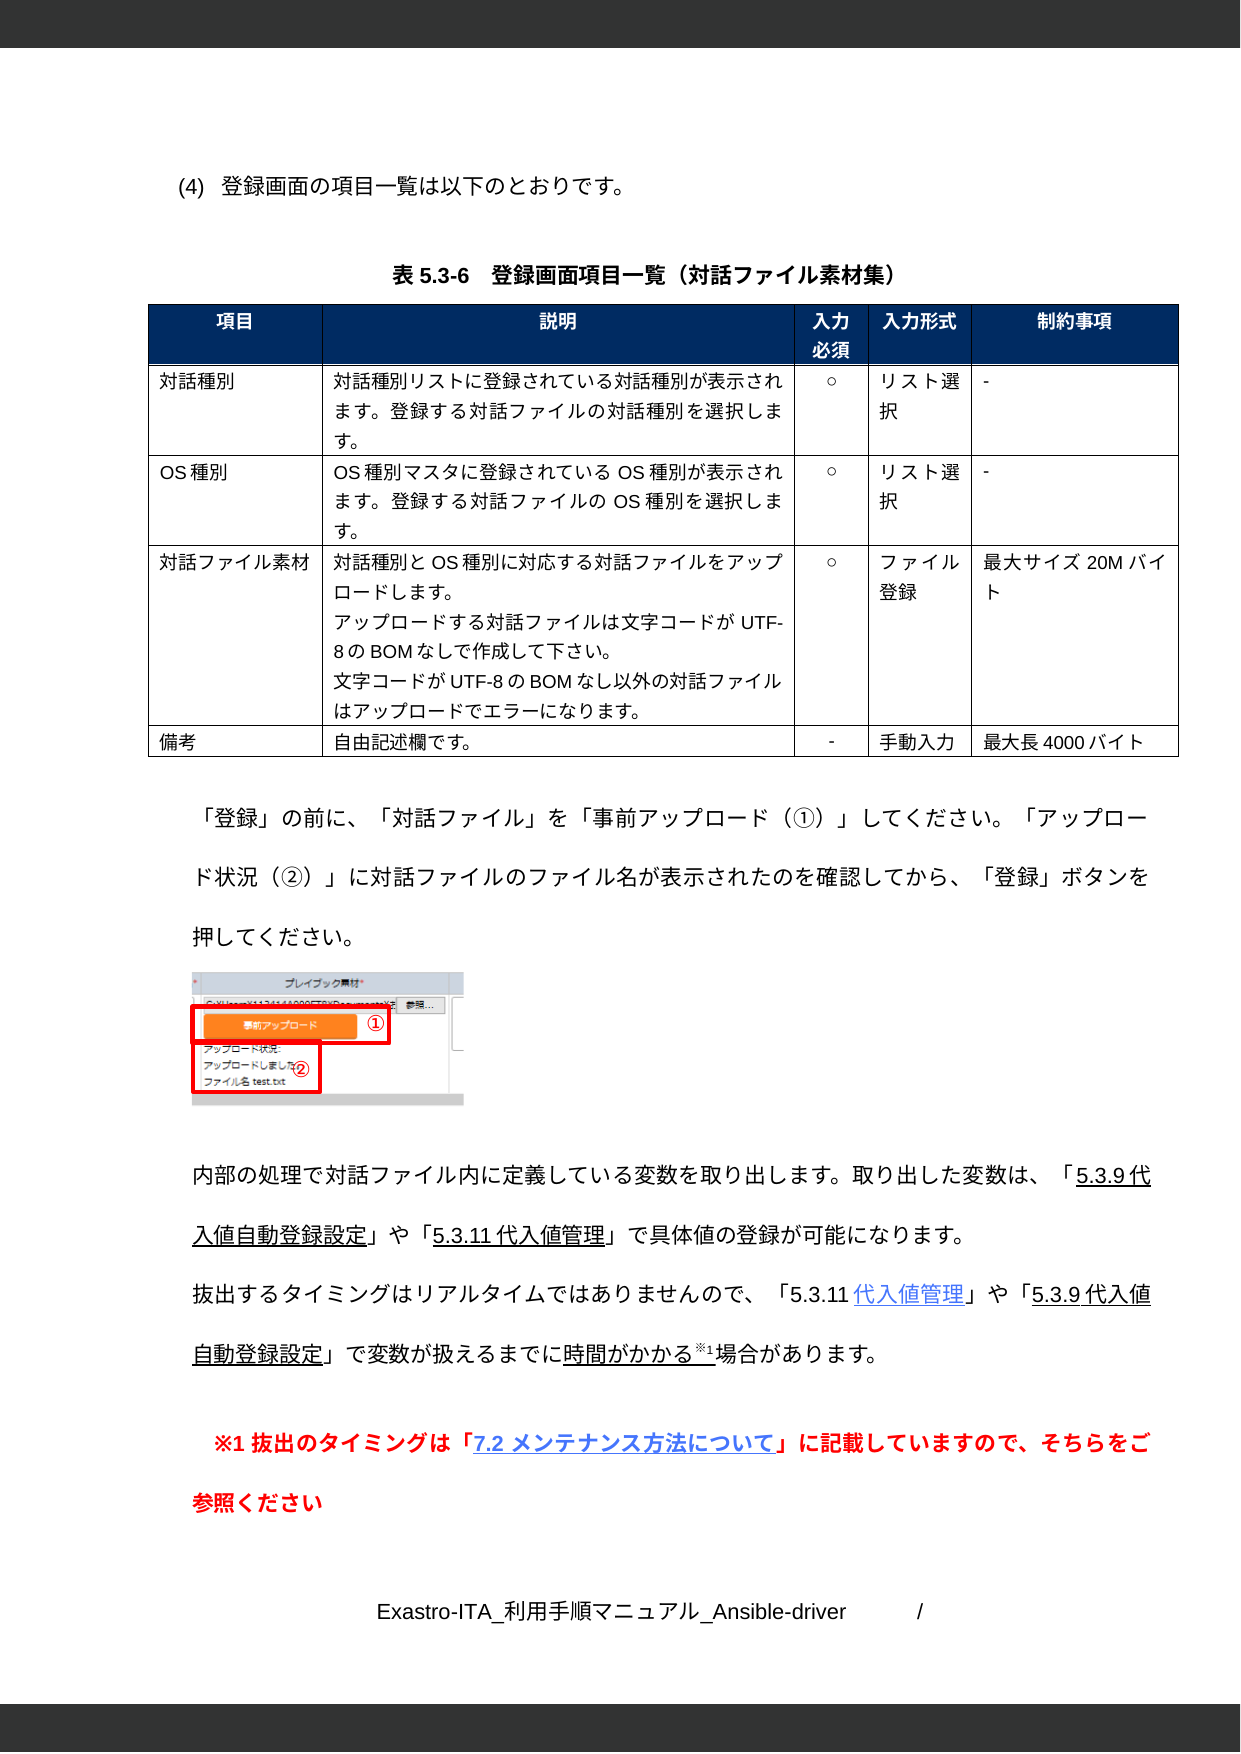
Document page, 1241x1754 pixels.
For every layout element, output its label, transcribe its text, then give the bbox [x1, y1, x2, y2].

table_cell 対話ファイル素材 [149, 546, 322, 725]
list 登録画面の項目一覧は以下のとおりです。 [178, 155, 1152, 214]
text ※1 抜出のタイミングは「7.2 メンテナンス方法について」に記載していますので、そちらをご参照ください [192, 1412, 1152, 1532]
list 「登録」の前に、「対話ファイル」を「事前アップロード（①）」してください。「アップロード状況（②）」に対話ファイルのファイル名が表示されたのを確認してから、「登録」ボタンを押してください。 [192, 787, 1152, 966]
picture [0, 1704, 1241, 1752]
table_cell - [972, 456, 1178, 545]
table_cell 対話種別リストに登録されている対話種別が表示されます。登録する対話ファイルの対話種別を選択します。 [323, 366, 794, 455]
text 表 5.3-6 登録画面項目一覧（対話ファイル素材集） [148, 244, 1152, 304]
table_cell ○ [795, 546, 868, 725]
table_cell - [795, 726, 868, 756]
table_cell ○ [795, 456, 868, 545]
table_cell 対話種別 [149, 366, 322, 455]
table_cell 最大サイズ20Mバイト [972, 546, 1178, 725]
picture [195, 1045, 318, 1090]
table_cell 手動入力 [869, 726, 971, 756]
table_cell ファイル登録 [869, 546, 971, 725]
table_cell OS種別マスタに登録されているOS種別が表示されます。登録する対話ファイルのOS種別を選択します。 [323, 456, 794, 545]
table_cell - [972, 366, 1178, 455]
table_cell 自由記述欄です。 [323, 726, 794, 756]
table_cell ○ [795, 366, 868, 455]
table_cell リスト選択 [869, 456, 971, 545]
table_cell 備考 [149, 726, 322, 756]
table_cell OS種別 [149, 456, 322, 545]
picture [195, 1009, 387, 1041]
table_cell 最大長4000バイト [972, 726, 1178, 756]
table_header 入力 必須 [795, 305, 868, 364]
table_header 項目 [149, 305, 322, 364]
table_header 制約事項 [972, 305, 1178, 364]
list 内部の処理で対話ファイル内に定義している変数を取り出します。取り出した変数は、「5.3.9代入値自動登録設定」や「5.3.11代入値管理」で具体値の登録が可能になります。 [192, 1144, 1152, 1263]
table_cell 対話種別とOS種別に対応する対話ファイルをアップロードします。 アップロードする対話ファイルは文字コードがUTF-8のBOMなしで作成して下さい。 文字コードがUTF-8のBOMなし以外の対話ファイルはアップロードでエラーになります。 [323, 546, 794, 725]
table_header 入力形式 [869, 305, 971, 364]
table_header 説明 [323, 305, 794, 364]
table_cell リスト選択 [869, 366, 971, 455]
text 抜出するタイミングはリアルタイムではありませんので、「5.3.11代入値管理」や「5.3.9代入値自動登録設定」で変数が扱えるまでに時間がかかる※1場合があります。 [192, 1263, 1152, 1383]
picture [191, 965, 464, 1113]
picture [0, 0, 1241, 48]
